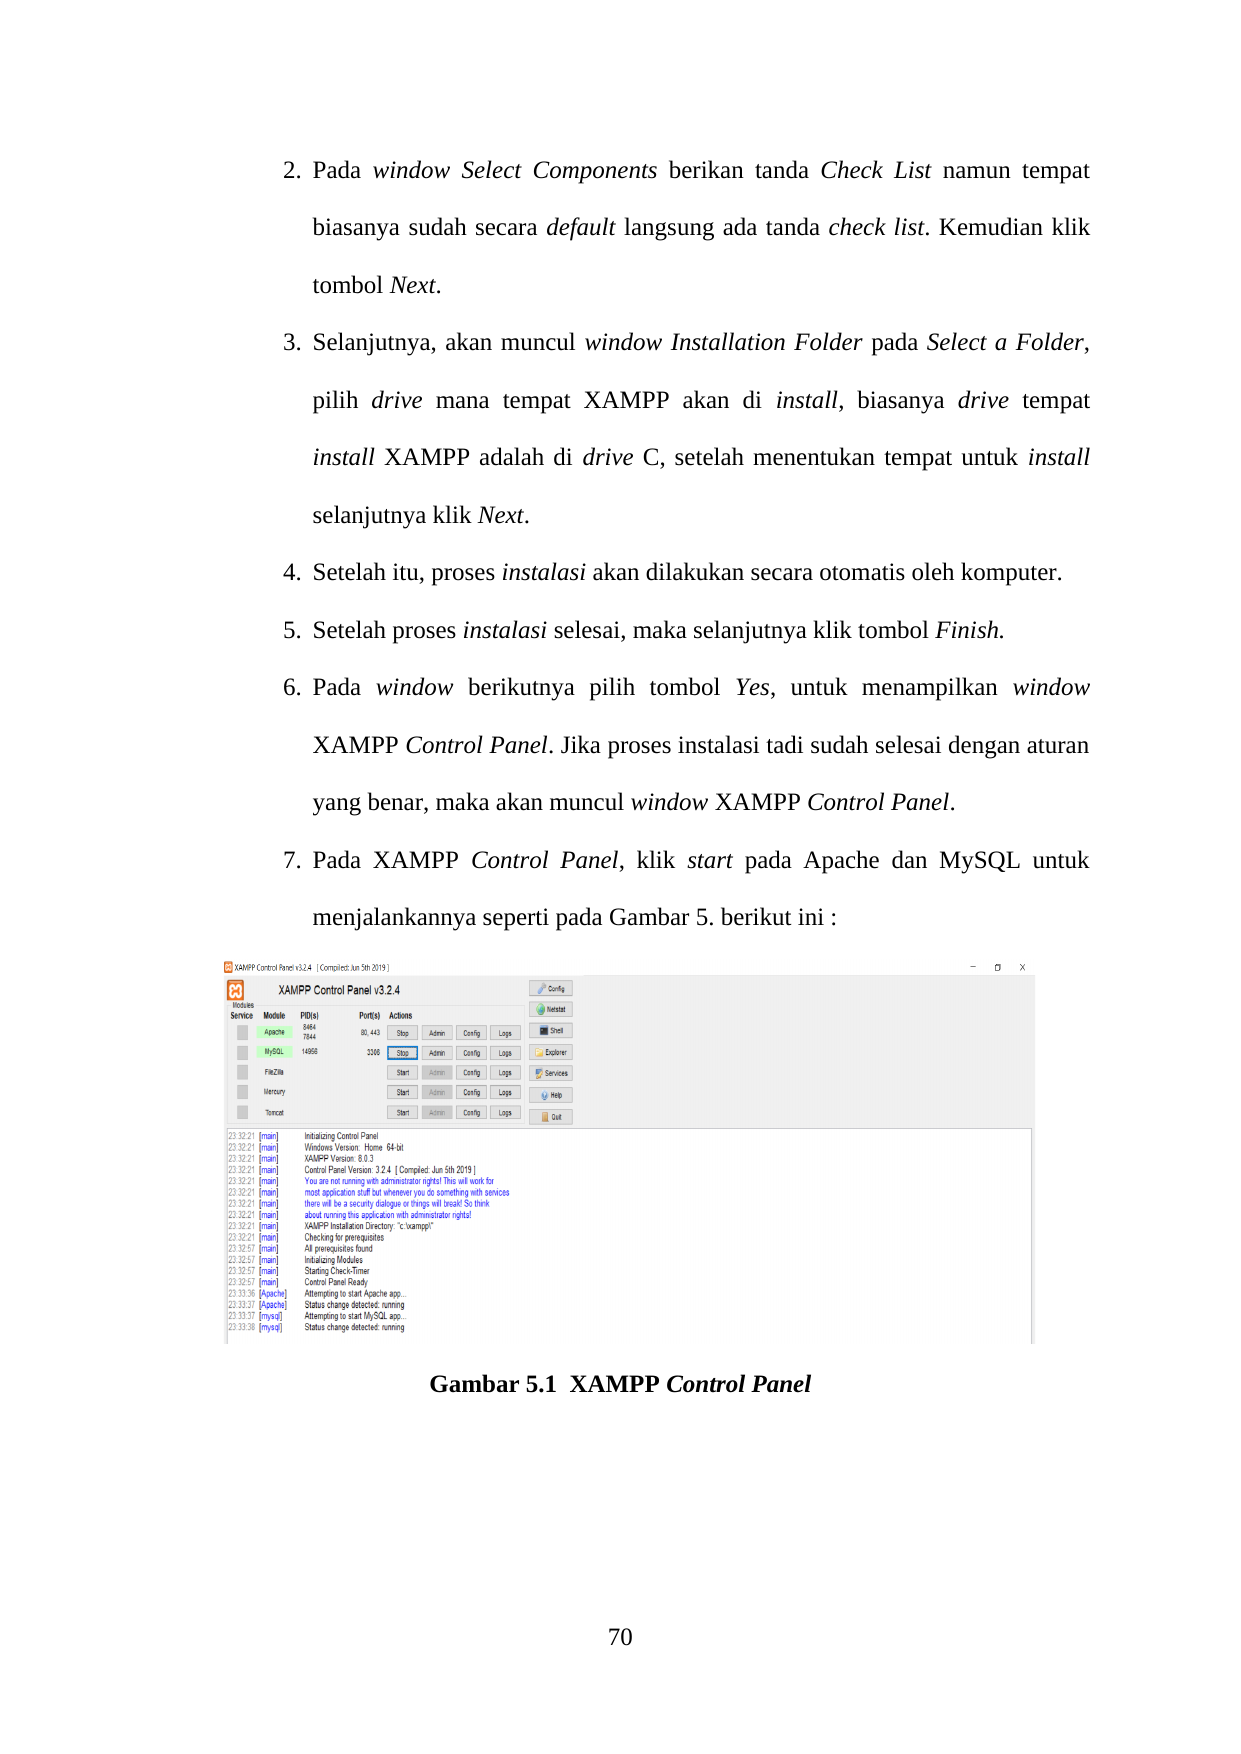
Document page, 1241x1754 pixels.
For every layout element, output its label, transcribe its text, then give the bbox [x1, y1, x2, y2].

list Pada XAMPP Control Panel, klik start pada Apache dan MySQL untuk menjalankannya seperti pada Gambar 5.1 berikut ini : [283, 845, 1090, 931]
picture [223, 959, 1035, 1344]
list Setelah itu, proses instalasi akan dilakukan secara otomatis oleh komputer. [283, 557, 1090, 586]
text Gambar 5.1 XAMPP Control Panel [150, 1369, 1090, 1398]
list Selanjutnya, akan muncul window Installation Folder pada Select a Folder, pilih drive mana tempat XAMPP akan di install, biasanya drive tempat install XAMPP adalah di drive C, setelah menentukan tempat untuk install selanjutnya klik Next. [283, 327, 1090, 528]
list Pada window Select Components berikan tanda Check List namun tempat biasanya sudah secara default langsung ada tanda check list. Kemudian klik tombol Next. [283, 155, 1090, 298]
list Setelah proses instalasi selesai, maka selanjutnya klik tombol Finish. [283, 615, 1090, 643]
list Pada window berikutnya pilih tombol Yes, untuk menampilkan window XAMPP Control Panel. Jika proses instalasi tadi sudah selesai dengan aturan yang benar, maka akan muncul window XAMPP Control Panel. [283, 672, 1090, 816]
